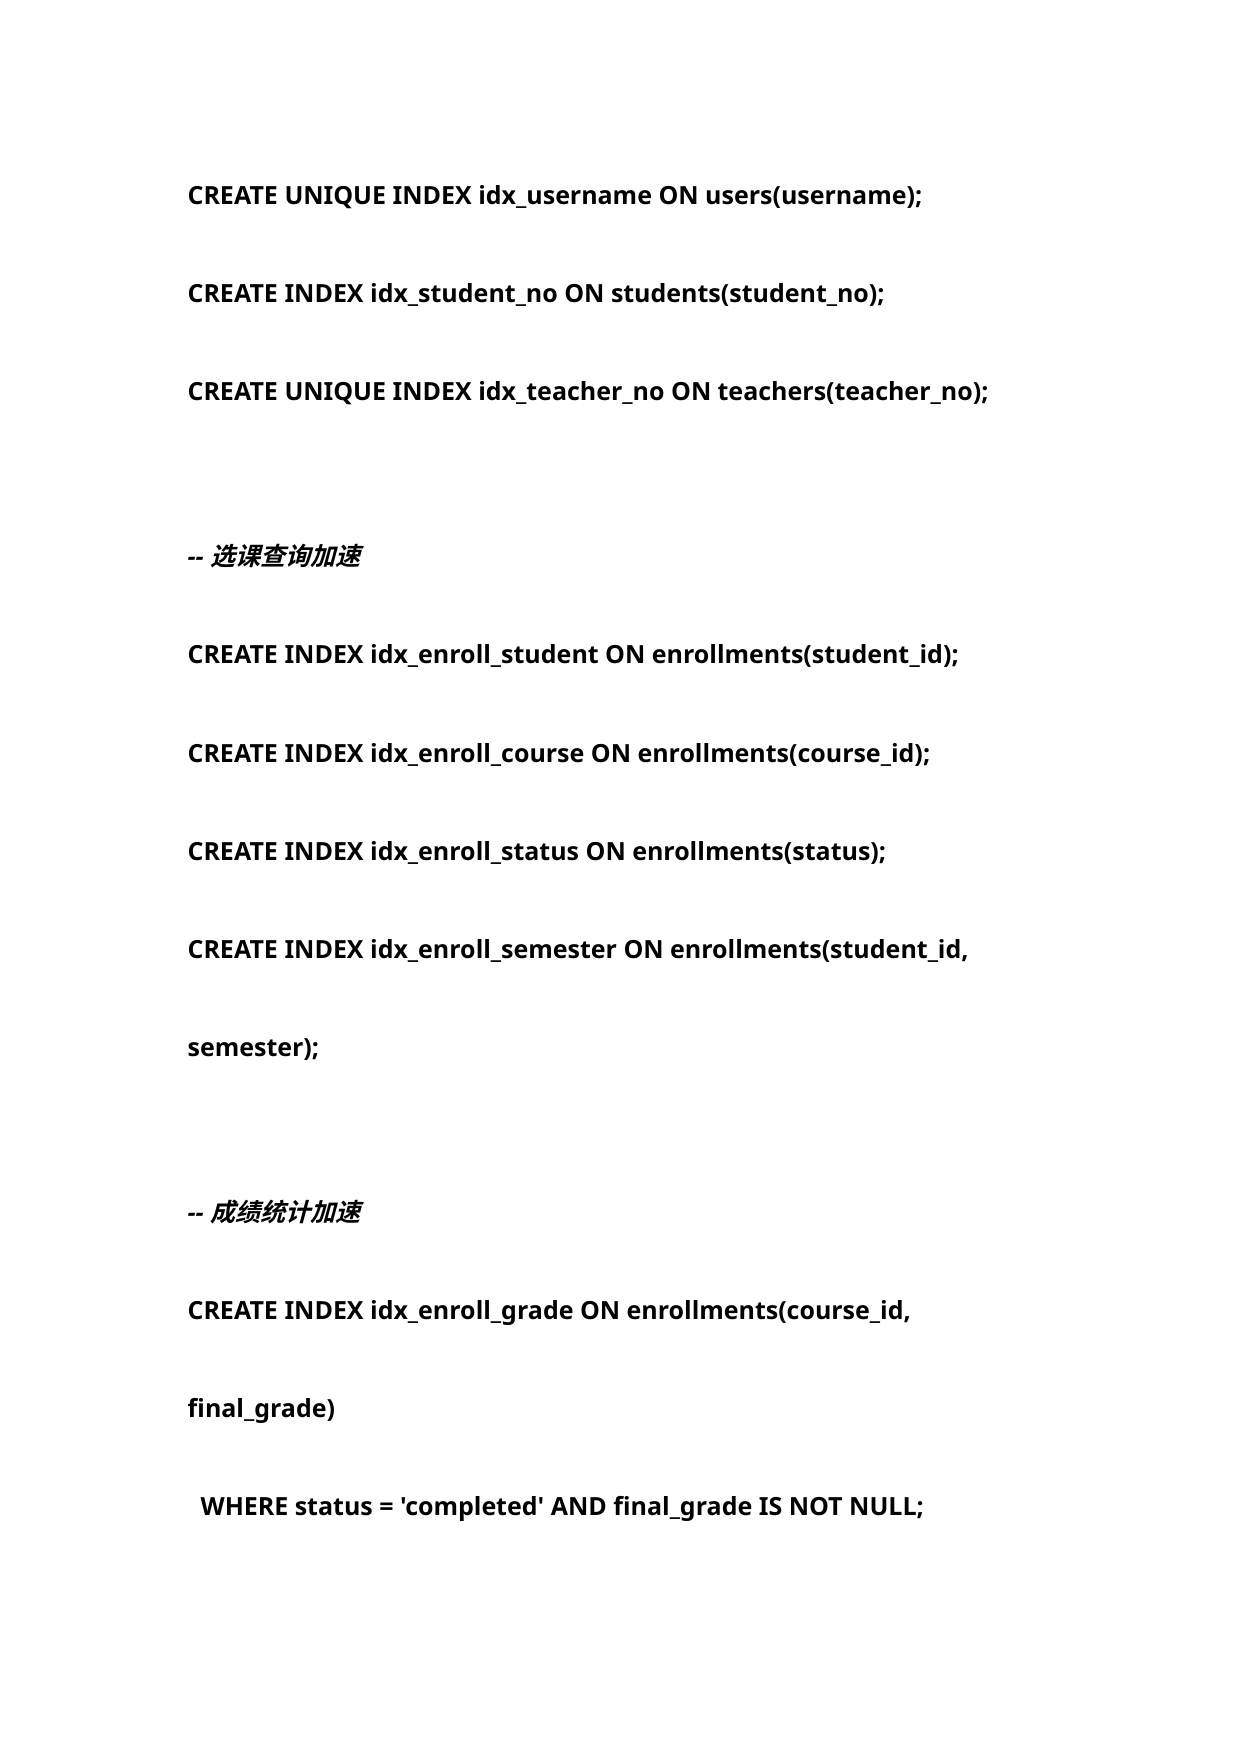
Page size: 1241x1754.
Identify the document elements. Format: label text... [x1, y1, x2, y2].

text CREATE INDEX idx_enroll_semester ON enrollments(student_id, semester); [187, 916, 1053, 1079]
text CREATE INDEX idx_enroll_student ON enrollments(student_id); [187, 622, 1053, 687]
text CREATE INDEX idx_enroll_course ON enrollments(course_id); [187, 720, 1053, 785]
text CREATE UNIQUE INDEX idx_username ON users(username); [187, 162, 1053, 227]
text CREATE INDEX idx_enroll_status ON enrollments(status); [187, 818, 1053, 883]
text CREATE UNIQUE INDEX idx_teacher_no ON teachers(teacher_no); [187, 358, 1053, 423]
text -- 成绩统计加速 [187, 1178, 1053, 1243]
text CREATE INDEX idx_student_no ON students(student_no); [187, 260, 1053, 325]
text WHERE status = 'completed' AND final_grade IS NOT NULL; [187, 1473, 1053, 1538]
text -- 选课查询加速 [187, 522, 1053, 587]
text CREATE INDEX idx_enroll_grade ON enrollments(course_id, final_grade) [187, 1277, 1053, 1440]
